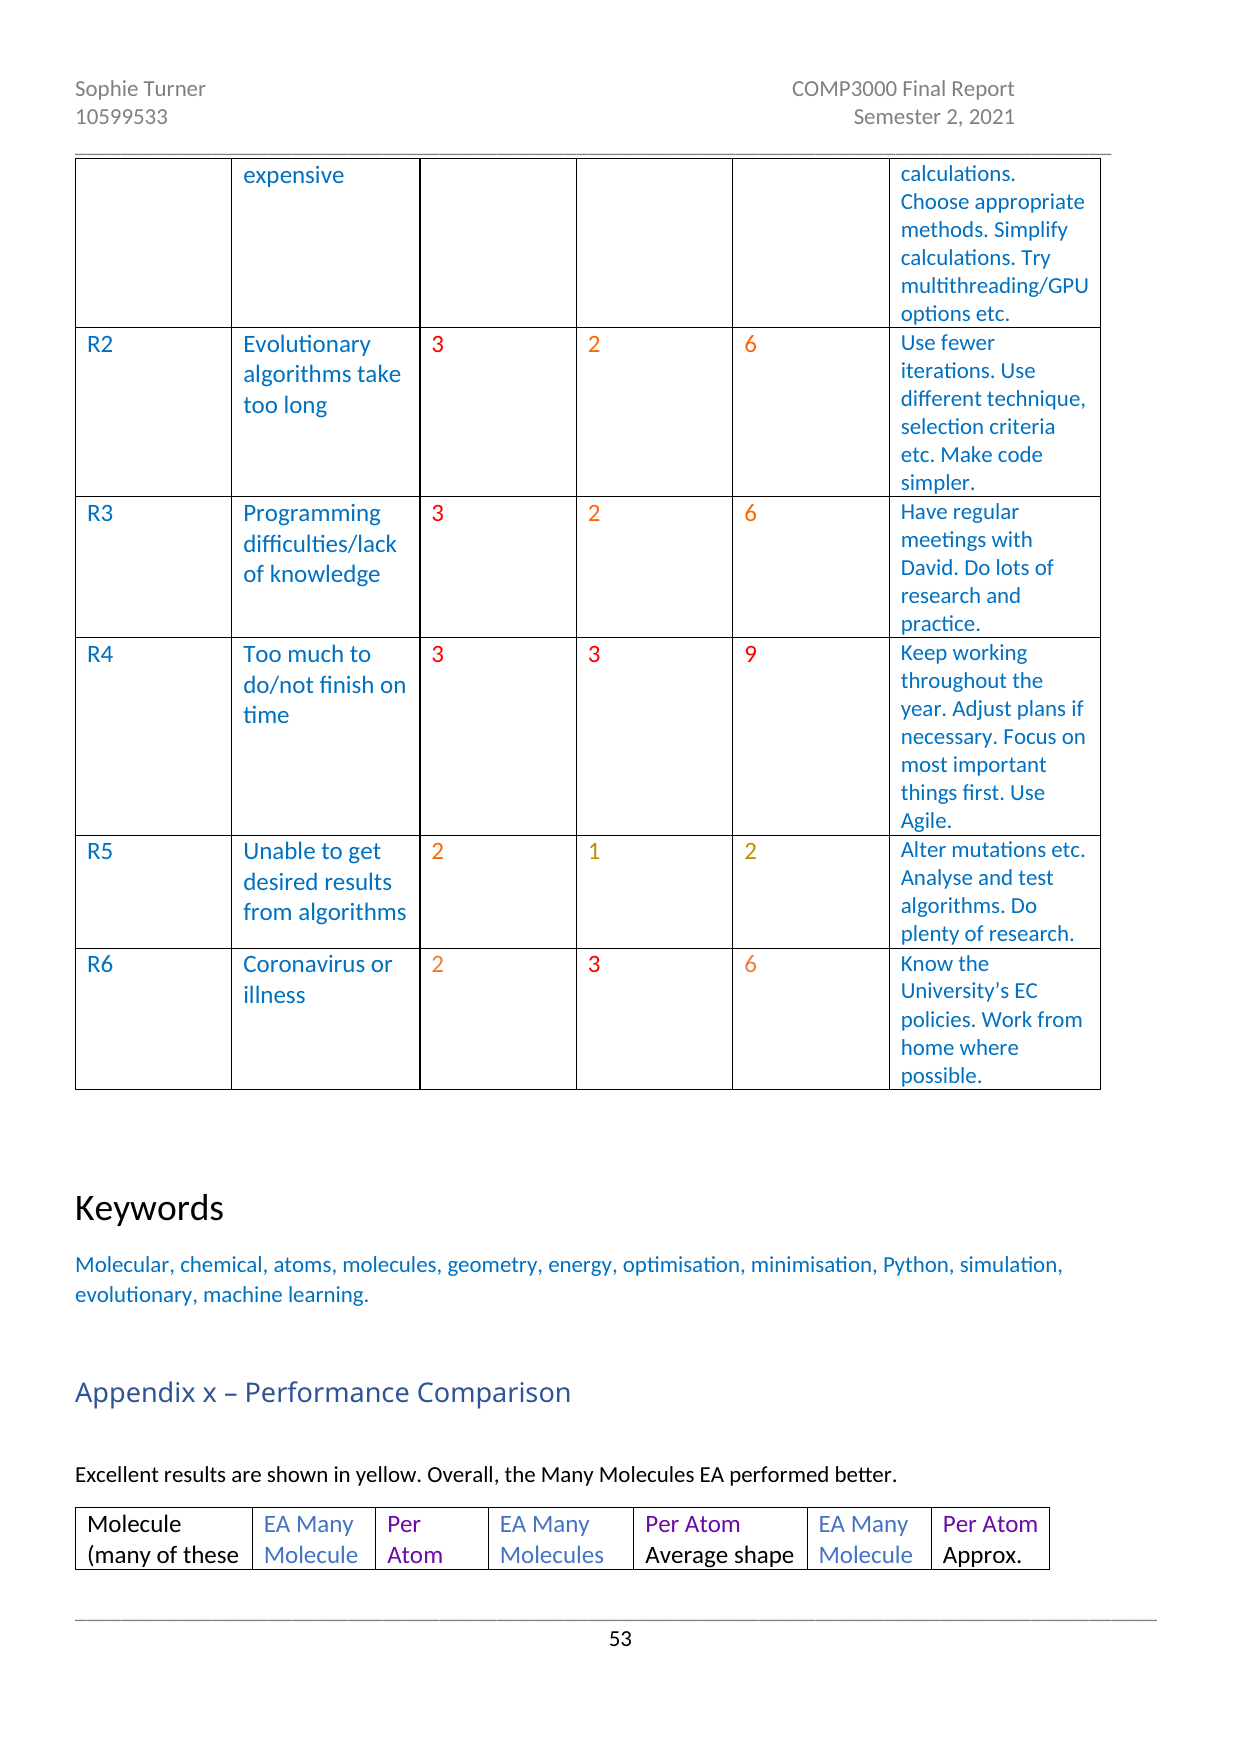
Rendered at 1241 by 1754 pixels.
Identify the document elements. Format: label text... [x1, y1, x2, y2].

table_cell 2 [577, 328, 732, 496]
table_cell Evolutionary algorithms take too long [232, 328, 419, 496]
table_cell 2 [421, 949, 576, 1089]
table_cell 3 [421, 497, 576, 637]
table_cell R4 [76, 638, 231, 834]
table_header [634, 1508, 807, 1569]
table_cell Unable to get desired results from algorithms [232, 836, 419, 948]
table_cell 2 [577, 497, 732, 637]
table_cell 6 [733, 328, 889, 496]
table_cell 6 [733, 497, 889, 637]
table_cell 3 [421, 638, 576, 834]
table_cell 2 [421, 159, 576, 327]
table_cell Programming difficulties/lack of knowledge [232, 497, 419, 637]
table_cell R3 [76, 497, 231, 637]
table_cell R2 [76, 328, 231, 496]
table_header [489, 1508, 633, 1569]
table_cell Alter mutations etc. Analyse and test algorithms. Do plenty of research. [890, 836, 1100, 948]
table_cell 1 [577, 836, 732, 948]
text Molecular, chemical, atoms, molecules, geometry, energy, optimisation, minimisation, Python, simulation, evolutionary, machine learning. [75, 1250, 1165, 1308]
table_cell 6 [733, 949, 889, 1089]
table_cell Keep working throughout the year. Adjust plans if necessary. Focus on most important things first. Use Agile. [890, 638, 1100, 834]
table_cell Know the University’s EC policies. Work from home where possible. [890, 949, 1100, 1089]
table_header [253, 1508, 375, 1569]
table_cell R1 [76, 159, 231, 327]
table_cell 2 [733, 836, 889, 948]
table_cell 2 [577, 159, 732, 327]
table_cell Have regular meetings with David. Do lots of research and practice. [890, 497, 1100, 637]
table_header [808, 1508, 931, 1569]
table_cell 2 [421, 836, 576, 948]
table_cell 3 [577, 949, 732, 1089]
text Keywords [75, 1183, 1165, 1229]
table_cell Coronavirus or illness [232, 949, 419, 1089]
table_cell R5 [76, 836, 231, 948]
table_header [932, 1508, 1049, 1569]
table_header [376, 1508, 488, 1569]
table_cell 4 [733, 159, 889, 327]
table_cell 3 [421, 328, 576, 496]
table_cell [232, 159, 419, 327]
text Excellent results are shown in yellow. Overall, the Many Molecules EA performed better. [75, 1460, 1165, 1488]
table_cell R6 [76, 949, 231, 1089]
subtitle Appendix x – Performance Comparison [75, 1374, 1165, 1411]
table_cell 9 [733, 638, 889, 834]
table_cell Too much to do/not finish on time [232, 638, 419, 834]
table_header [76, 1508, 252, 1569]
table_cell 3 [577, 638, 732, 834]
table_cell Use fewer iterations. Use different technique, selection criteria etc. Make code simpler. [890, 328, 1100, 496]
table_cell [890, 159, 1100, 327]
